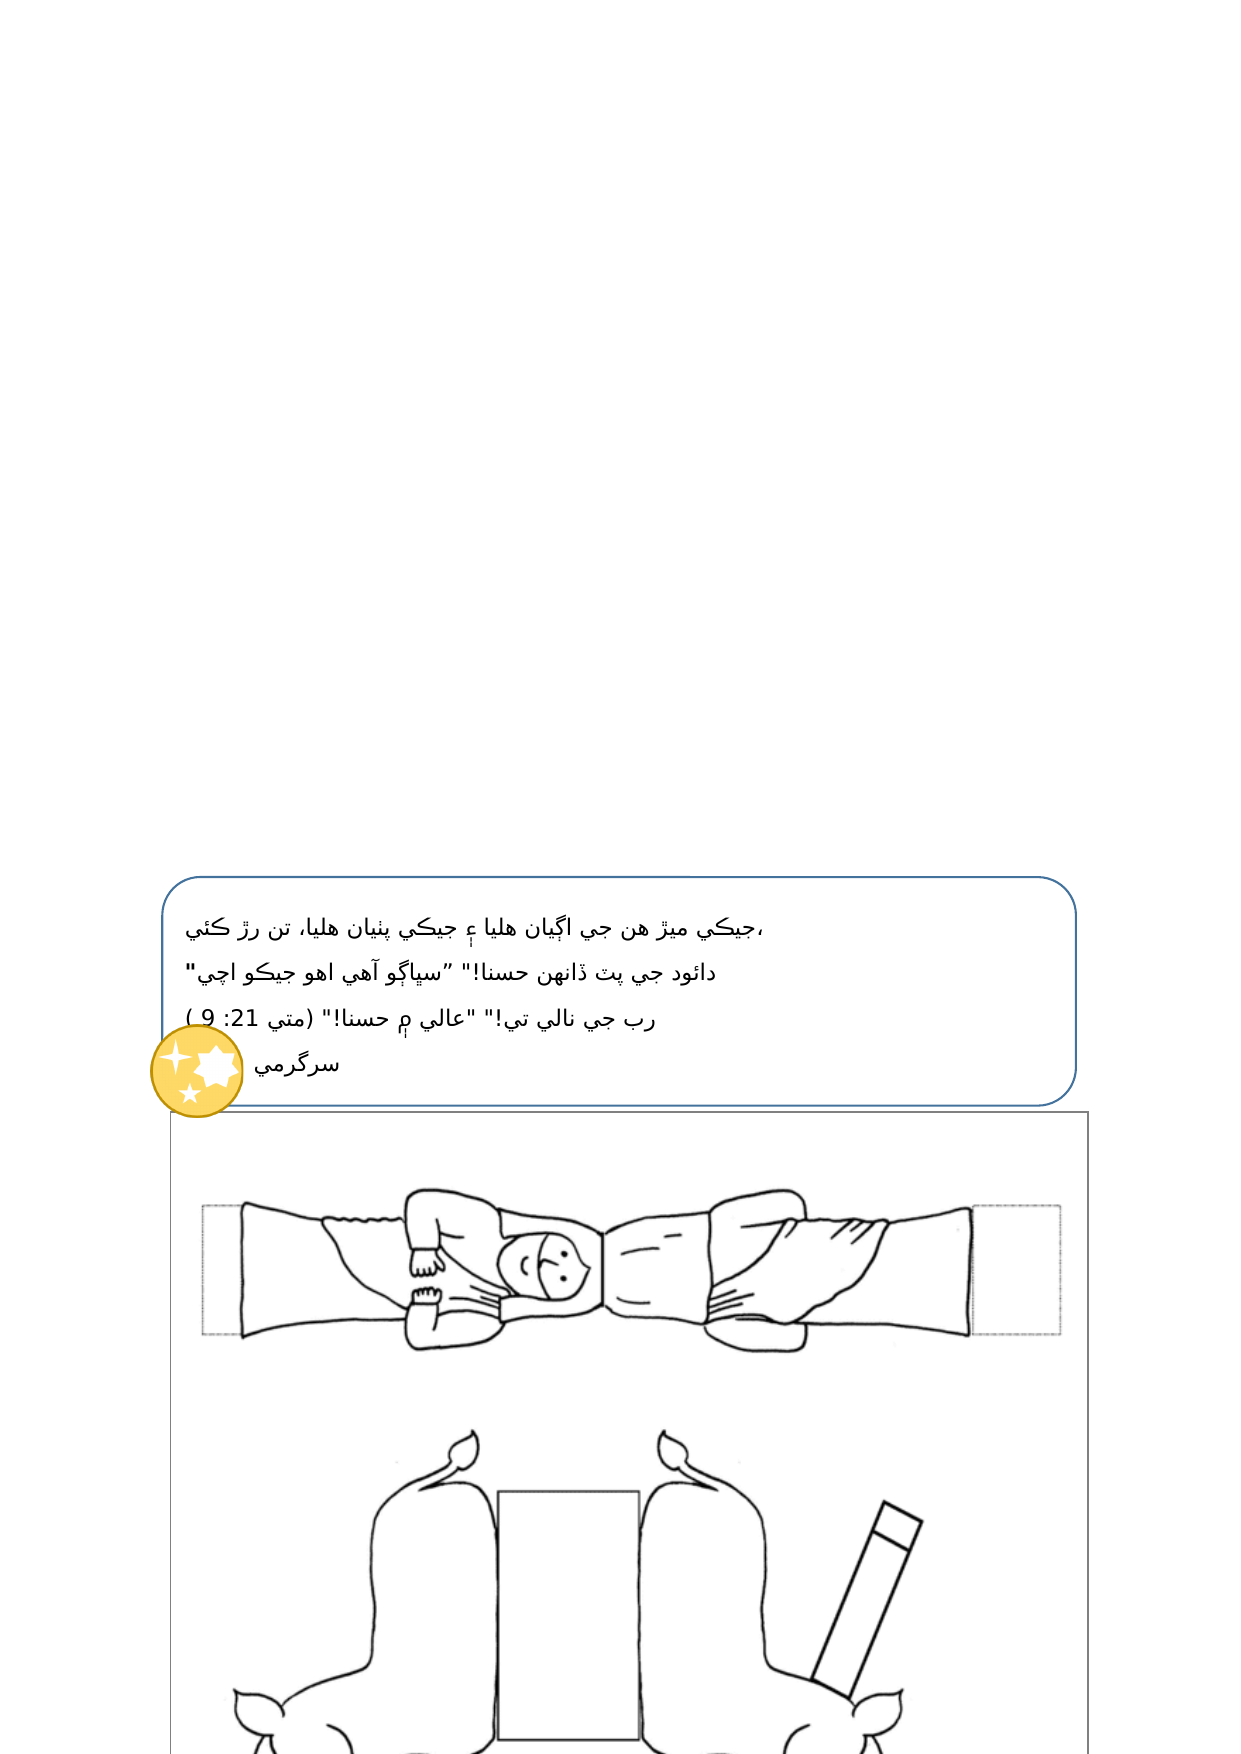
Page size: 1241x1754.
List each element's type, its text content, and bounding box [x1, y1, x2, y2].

picture [150, 1024, 1087, 1754]
text رب جي نالي تي!" "عالي ۾ حسنا!" (متي 21: 9 ) [150, 1005, 1090, 1031]
text "دائود جي پٽ ڏانهن حسنا!" ”سڀاڳو آھي اھو جيڪو اچي [150, 959, 1090, 986]
text سرگرمي [244, 1050, 1090, 1077]
text جيڪي ميڙ ھن جي اڳيان ھليا ۽ جيڪي پٺيان ھليا، تن رڙ ڪئي، [150, 914, 1090, 941]
